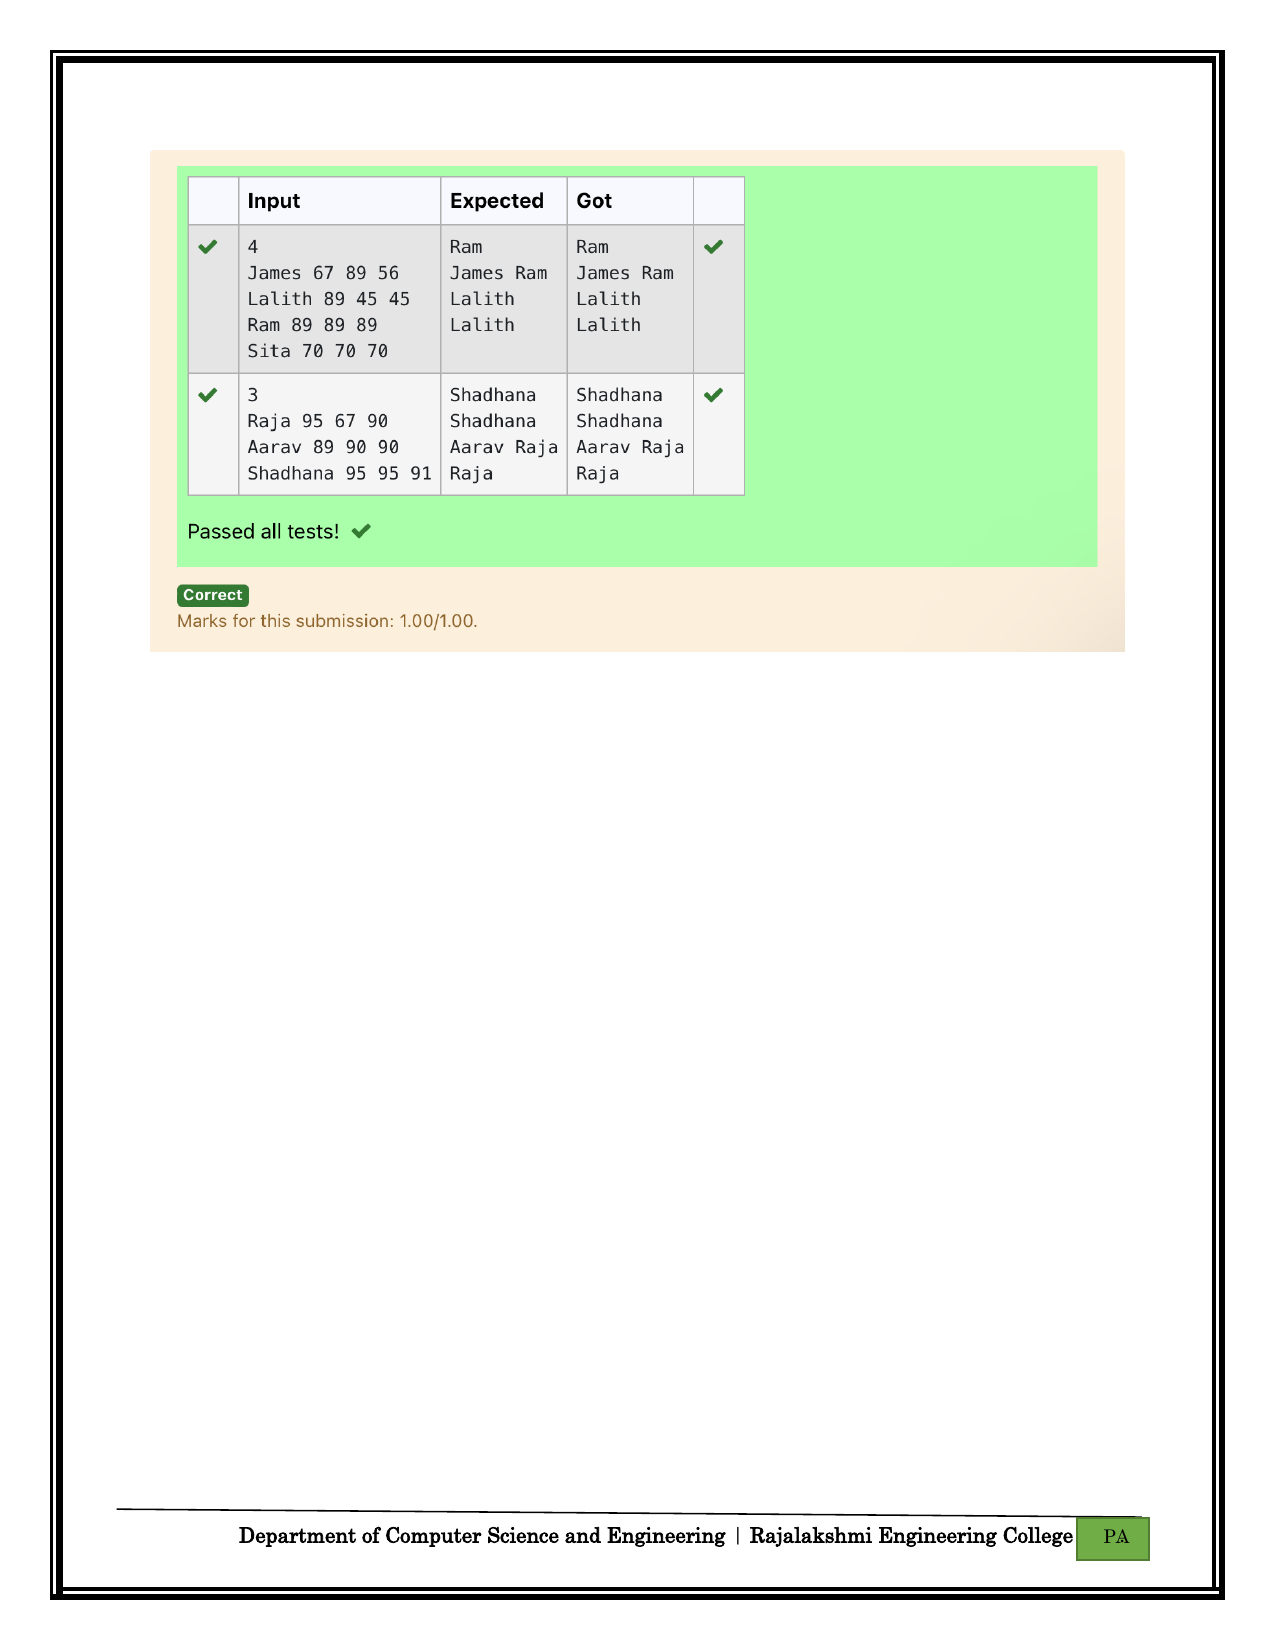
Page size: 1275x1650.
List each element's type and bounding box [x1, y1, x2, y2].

picture [150, 150, 1125, 652]
